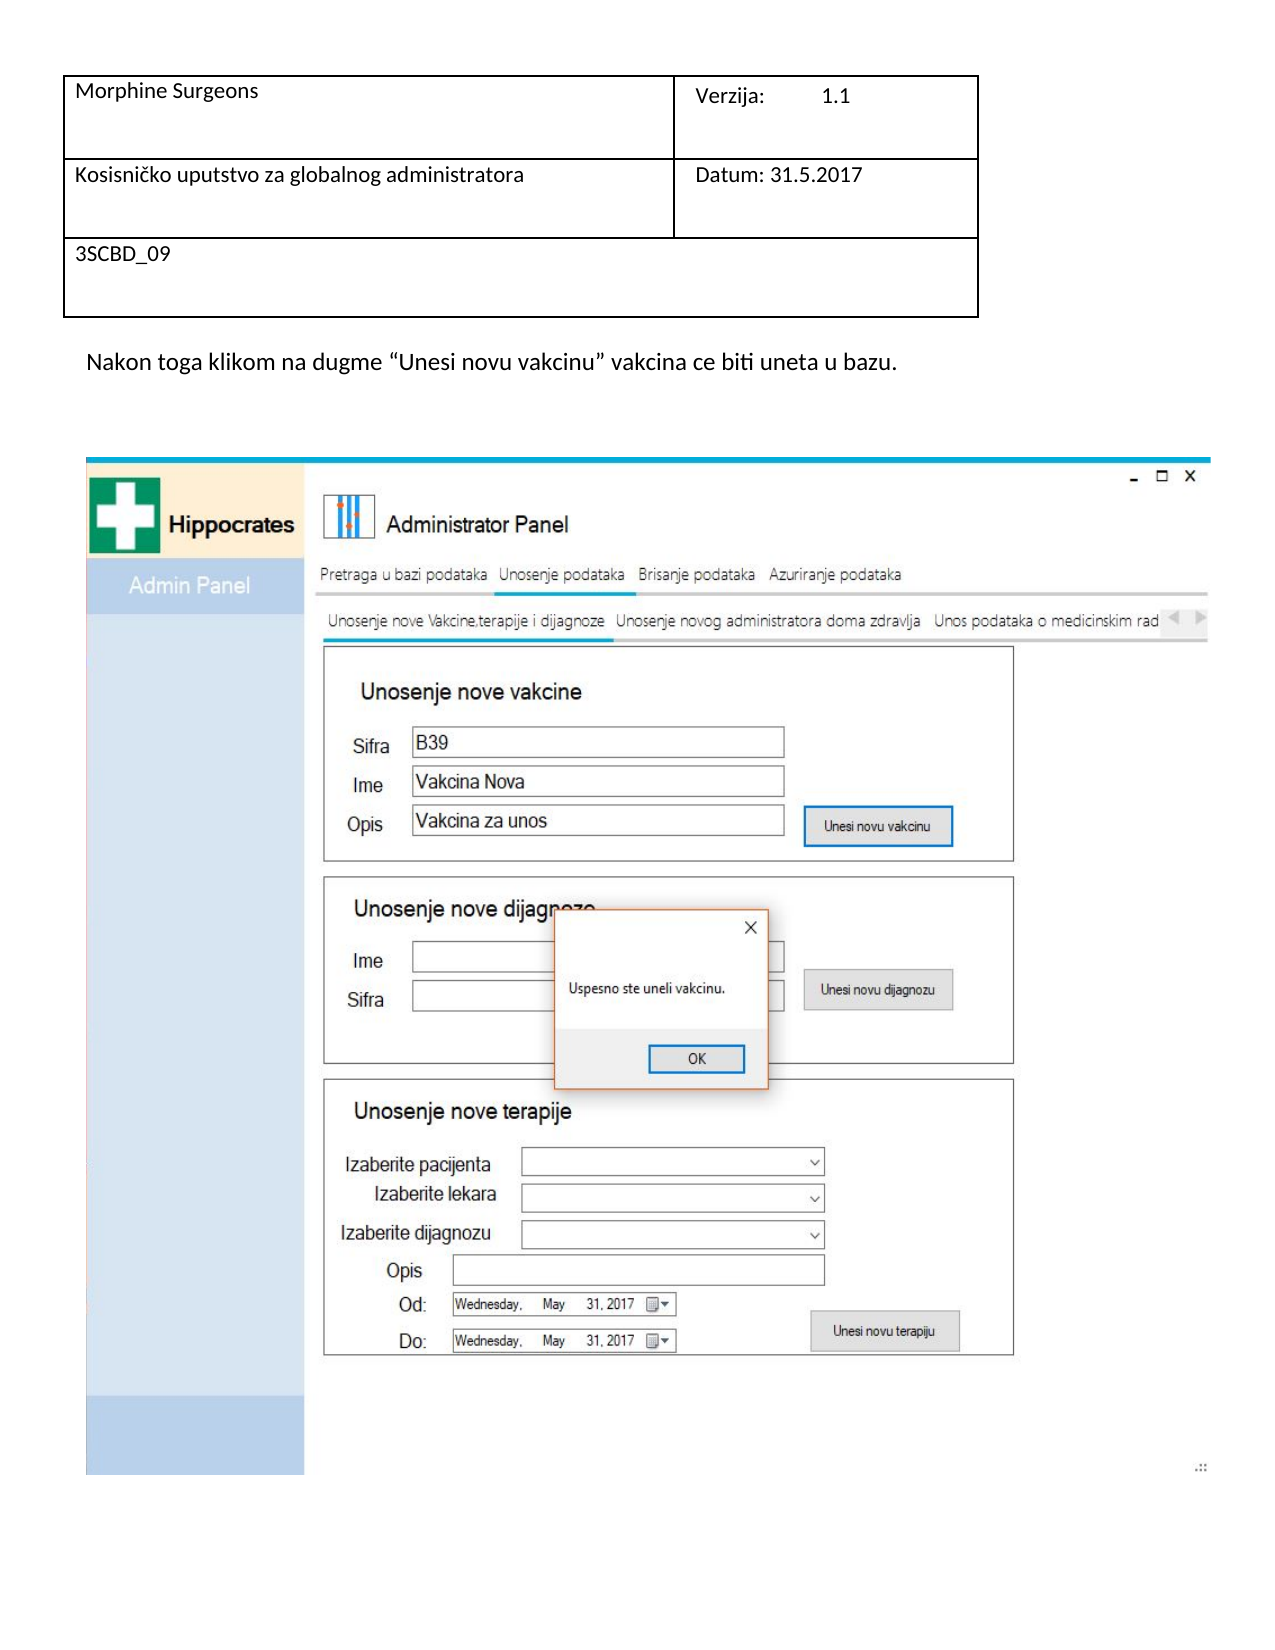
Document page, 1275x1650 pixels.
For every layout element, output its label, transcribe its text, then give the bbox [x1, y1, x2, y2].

picture [86, 457, 1211, 1475]
text Nakon toga klikom na dugme “Unesi novu vakcinu” vakcina ce biti uneta u bazu. [86, 346, 1200, 376]
